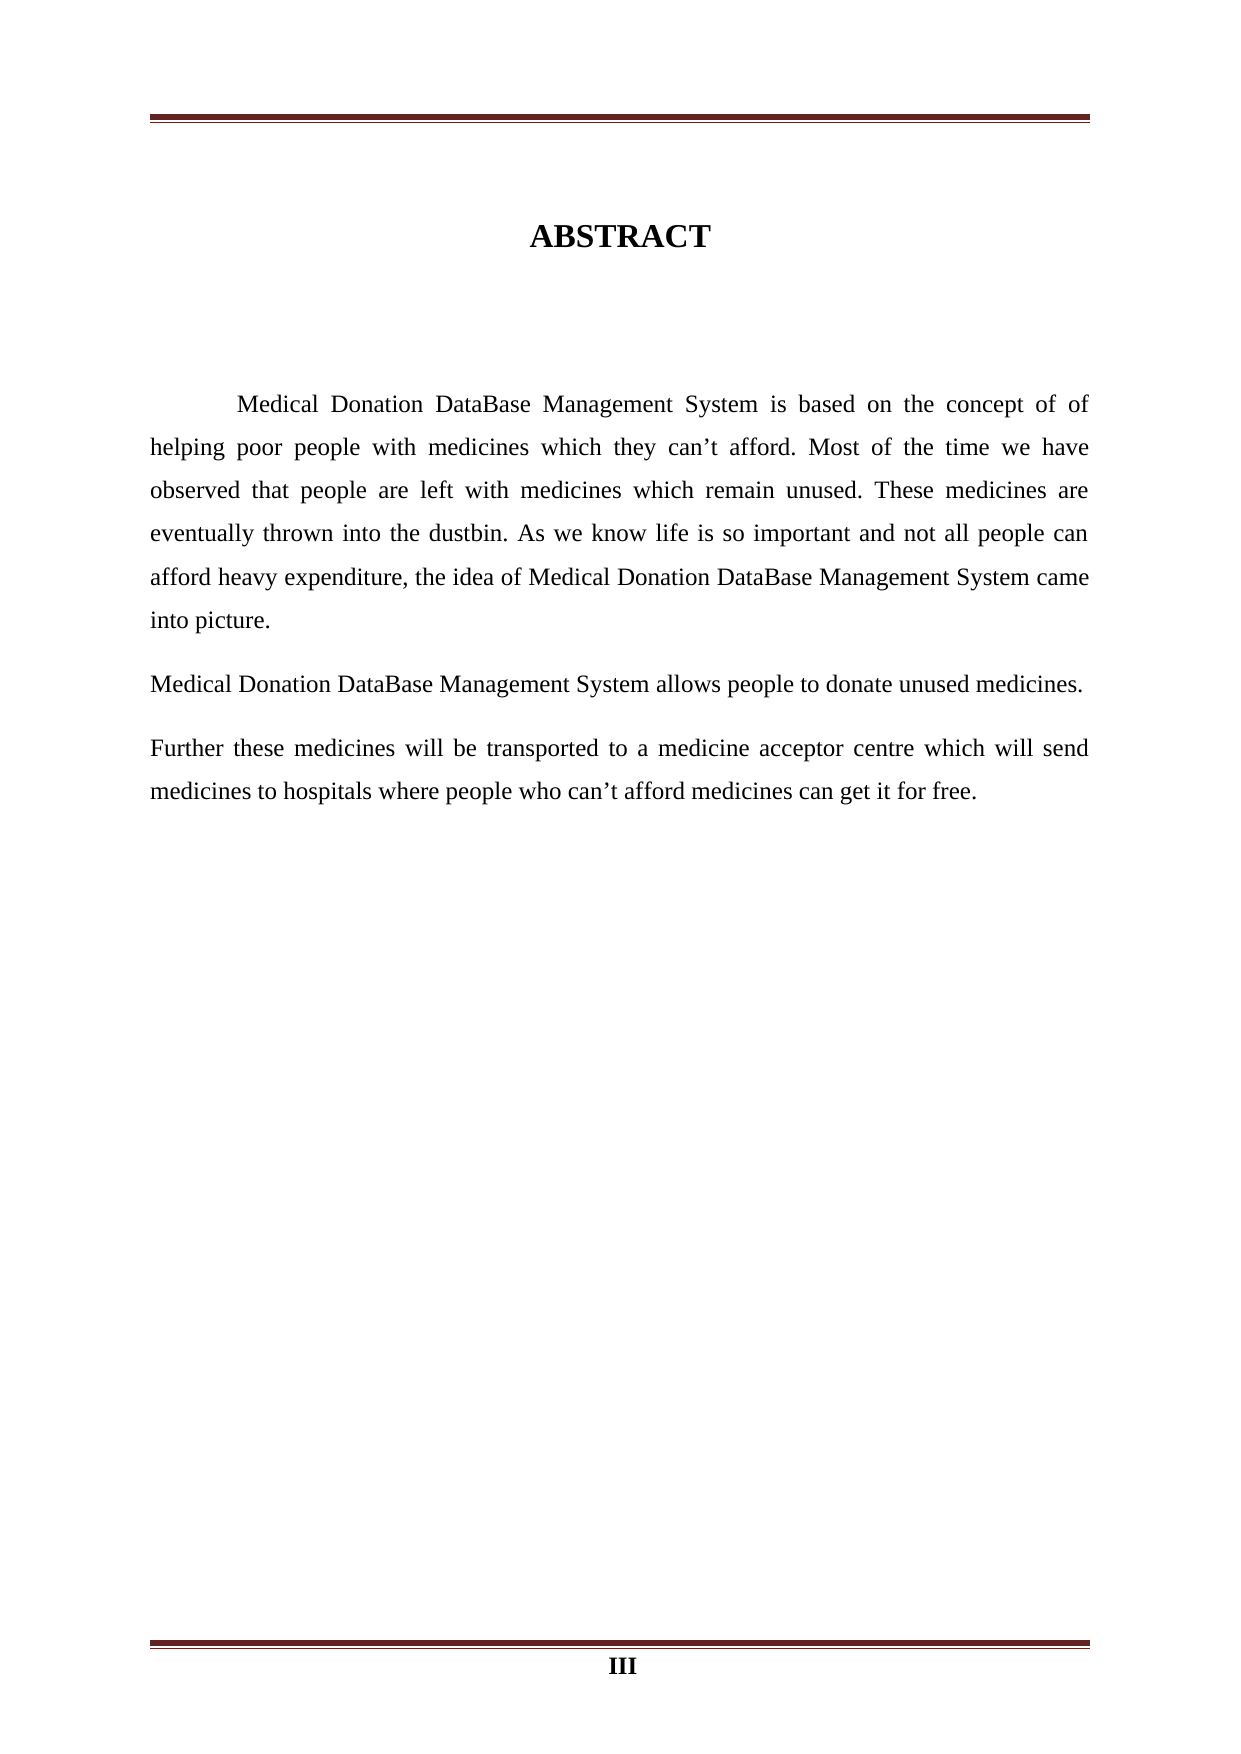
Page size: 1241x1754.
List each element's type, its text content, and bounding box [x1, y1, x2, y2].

text Further these medicines will be transported to a medicine acceptor centre which will send medicines to hospitals where people who can’t afford medicines can get it for free. [150, 733, 1090, 804]
text Medical Donation DataBase Management System is based on the concept of of helping poor people with medicines which they can’t afford. Most of the time we have observed that people are left with medicines which remain unused. These medicines are eventually thrown into the dustbin. As we know life is so important and not all people can afford heavy expenditure, the idea of Medical Donation DataBase Management System came into picture. [150, 389, 1090, 633]
text Medical Donation DataBase Management System allows people to donate unused medicines. [150, 669, 1090, 697]
text ABSTRACT [150, 216, 1090, 255]
